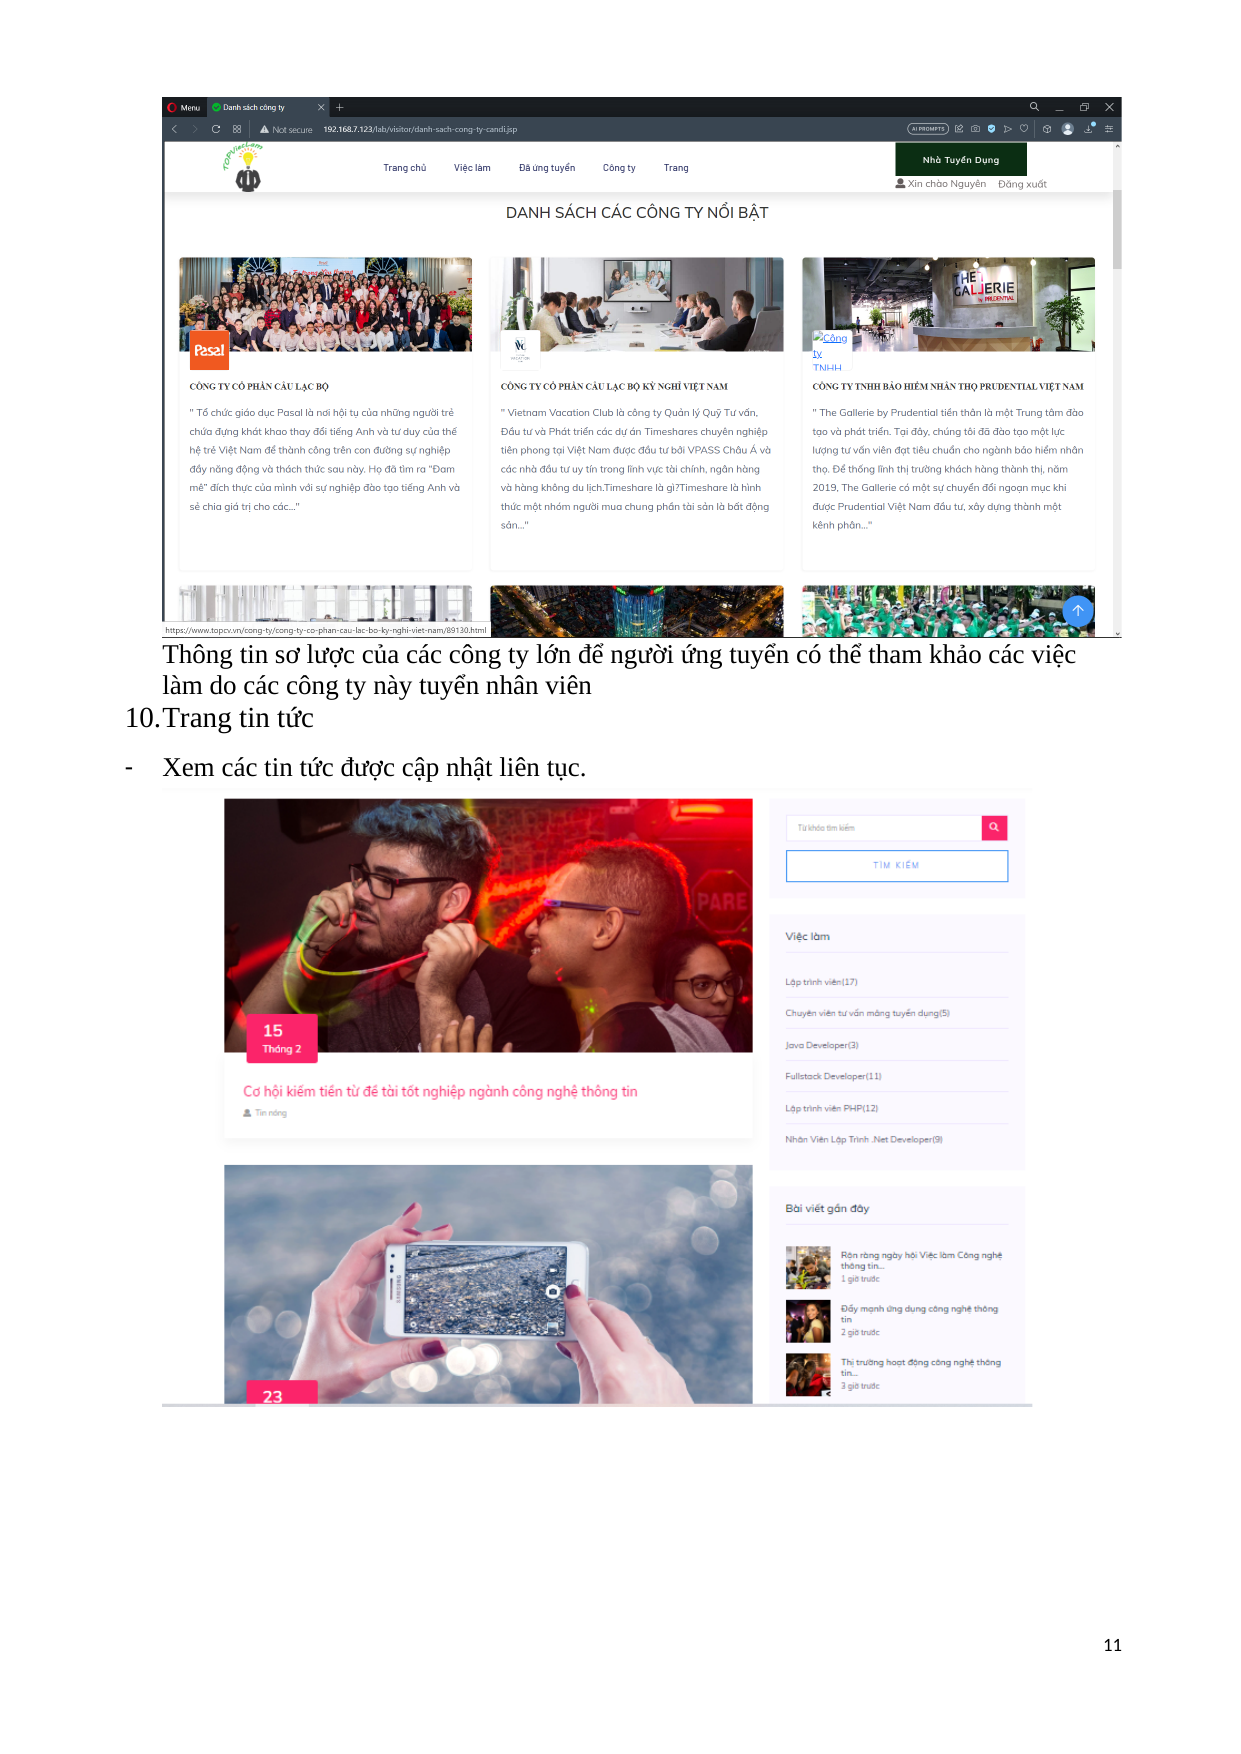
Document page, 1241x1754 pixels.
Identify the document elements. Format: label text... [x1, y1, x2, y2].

list Trang tin tức [124, 700, 1122, 733]
picture [162, 788, 1033, 1407]
list Xem các tin tức được cập nhật liên tục. [124, 750, 1122, 783]
picture [162, 97, 1122, 638]
list Thông tin sơ lược của các công ty lớn để người ứng tuyển có thể tham khảo các việc làm do các công ty này tuyển nhân viên [162, 638, 1122, 700]
